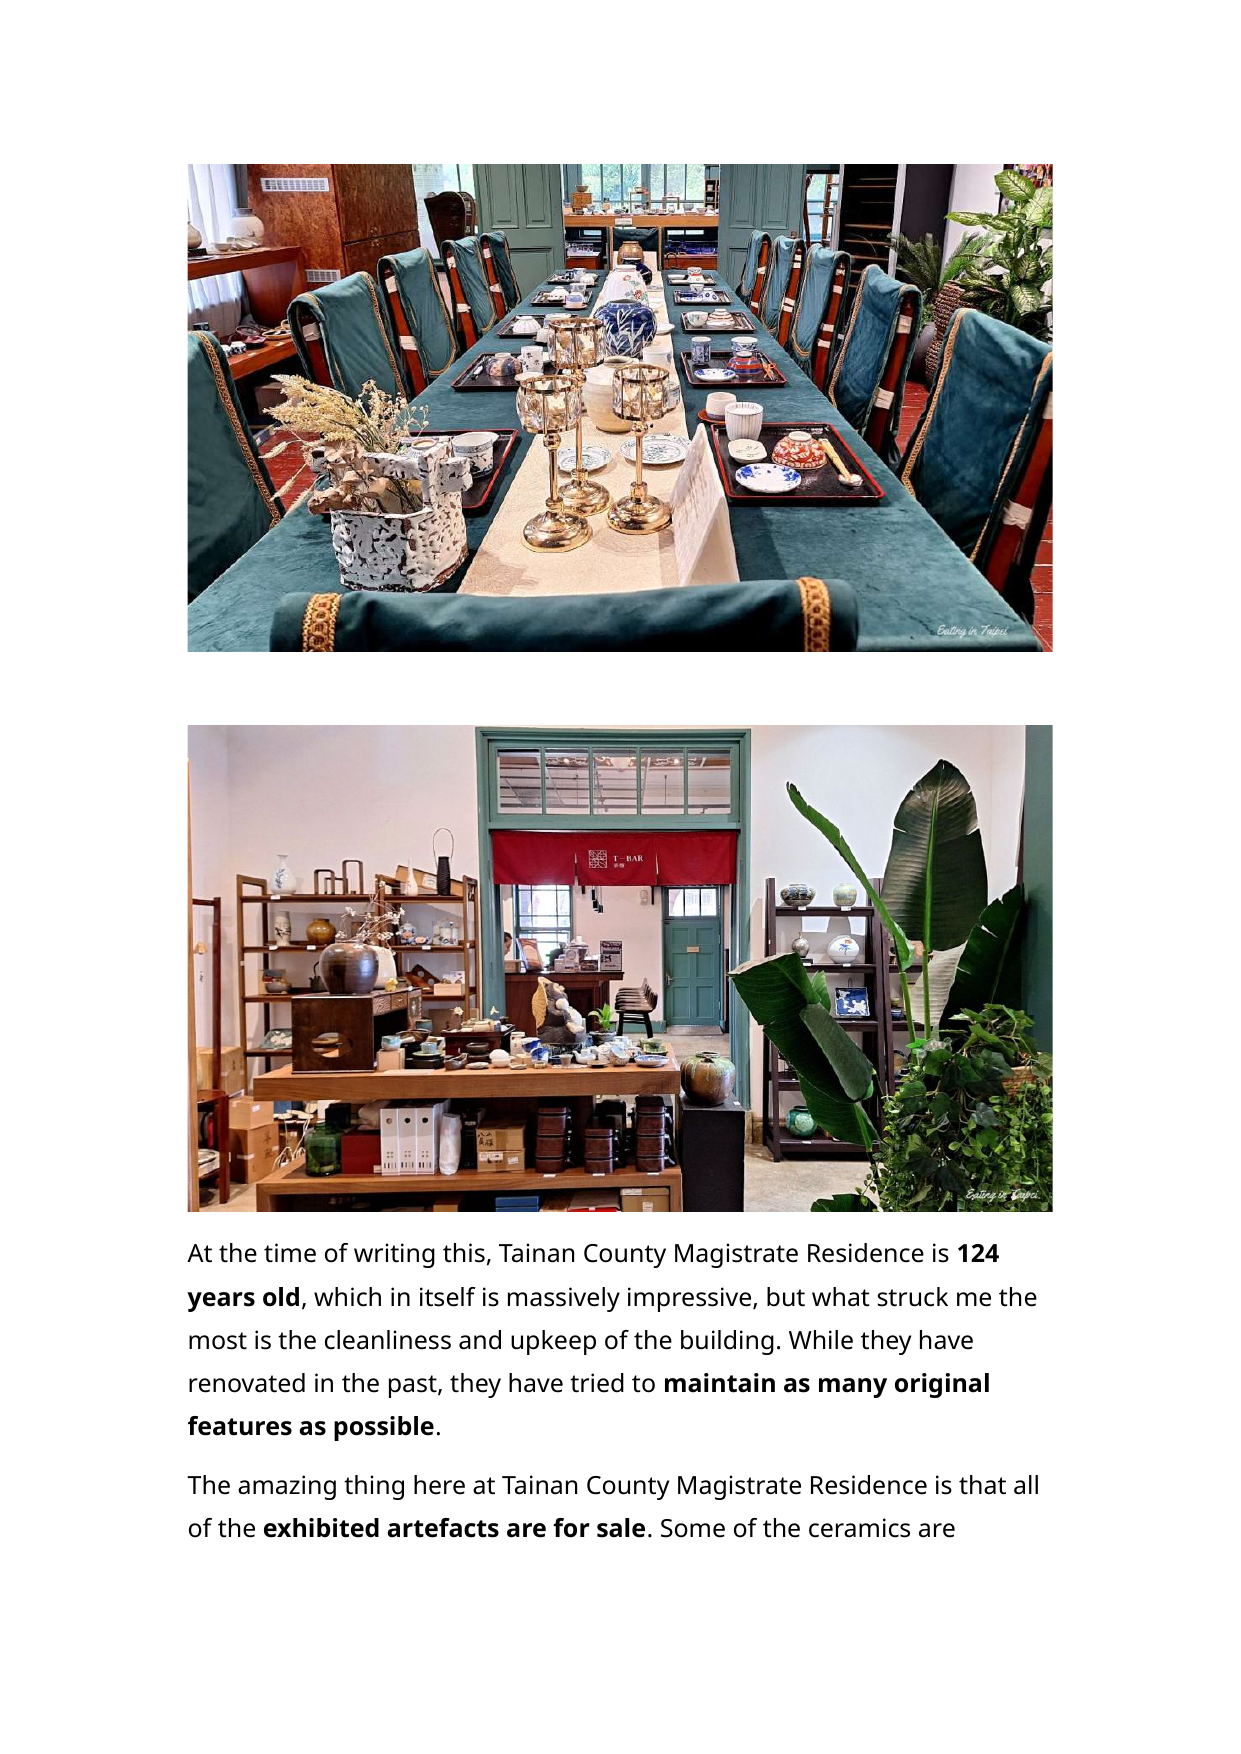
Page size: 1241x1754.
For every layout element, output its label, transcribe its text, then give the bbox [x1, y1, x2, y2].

picture [187, 164, 1053, 652]
text At the time of writing this, Tainan County Magistrate Residence is 124 years old, which in itself is massively impressive, but what struck me the most is the cleanliness and upkeep of the building. While they have renovated in the past, they have tried to maintain as many original features as possible. [187, 1234, 1053, 1444]
picture [187, 725, 1053, 1212]
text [187, 1466, 1053, 1547]
